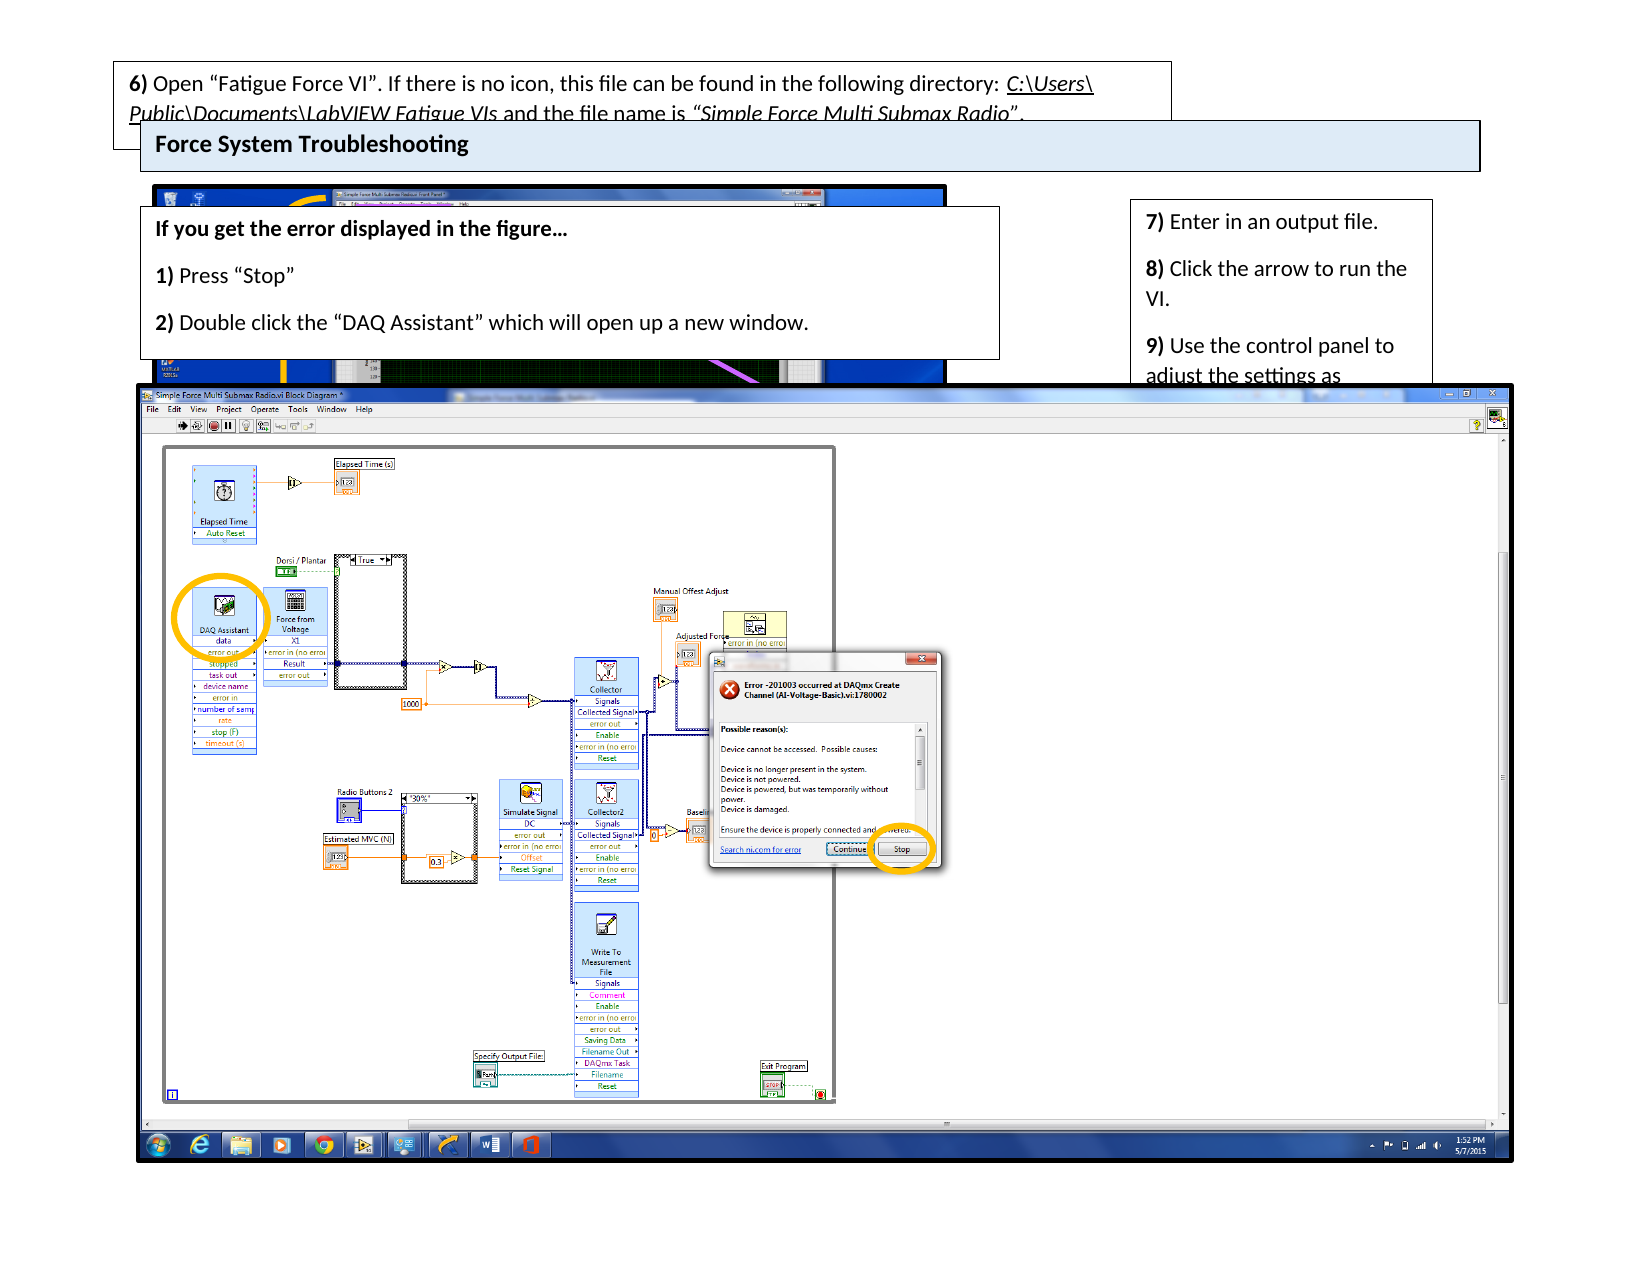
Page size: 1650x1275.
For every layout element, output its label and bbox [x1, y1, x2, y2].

picture [287, 360, 748, 383]
picture [157, 189, 943, 206]
picture [157, 360, 280, 383]
picture [720, 360, 943, 383]
picture [140, 388, 1509, 1158]
